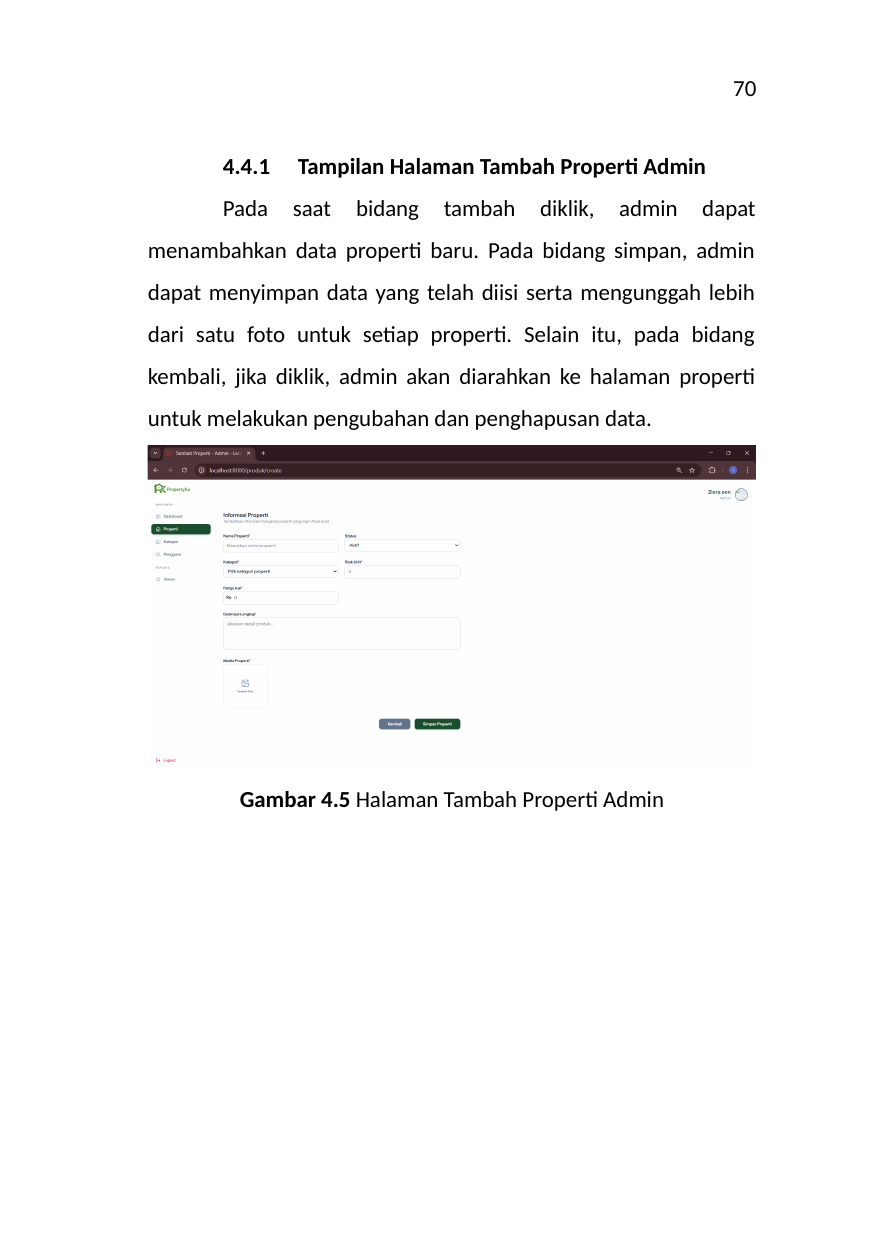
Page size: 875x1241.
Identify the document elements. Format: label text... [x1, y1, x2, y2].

subtitle 4.4.1 Tampilan Halaman Tambah Properti Admin [148, 152, 756, 180]
subtitle Gambar 4.5 Halaman Tambah Properti Admin [148, 785, 756, 813]
text Pada saat bidang tambah diklik, admin dapat menambahkan data properti baru. Pada bidang simpan, admin dapat menyimpan data yang telah diisi serta mengunggah lebih dari satu foto untuk setiap properti. Selain itu, pada bidang kembali, jika diklik, admin akan diarahkan ke halaman properti untuk melakukan pengubahan dan penghapusan data. [148, 194, 756, 432]
picture [147, 445, 756, 768]
